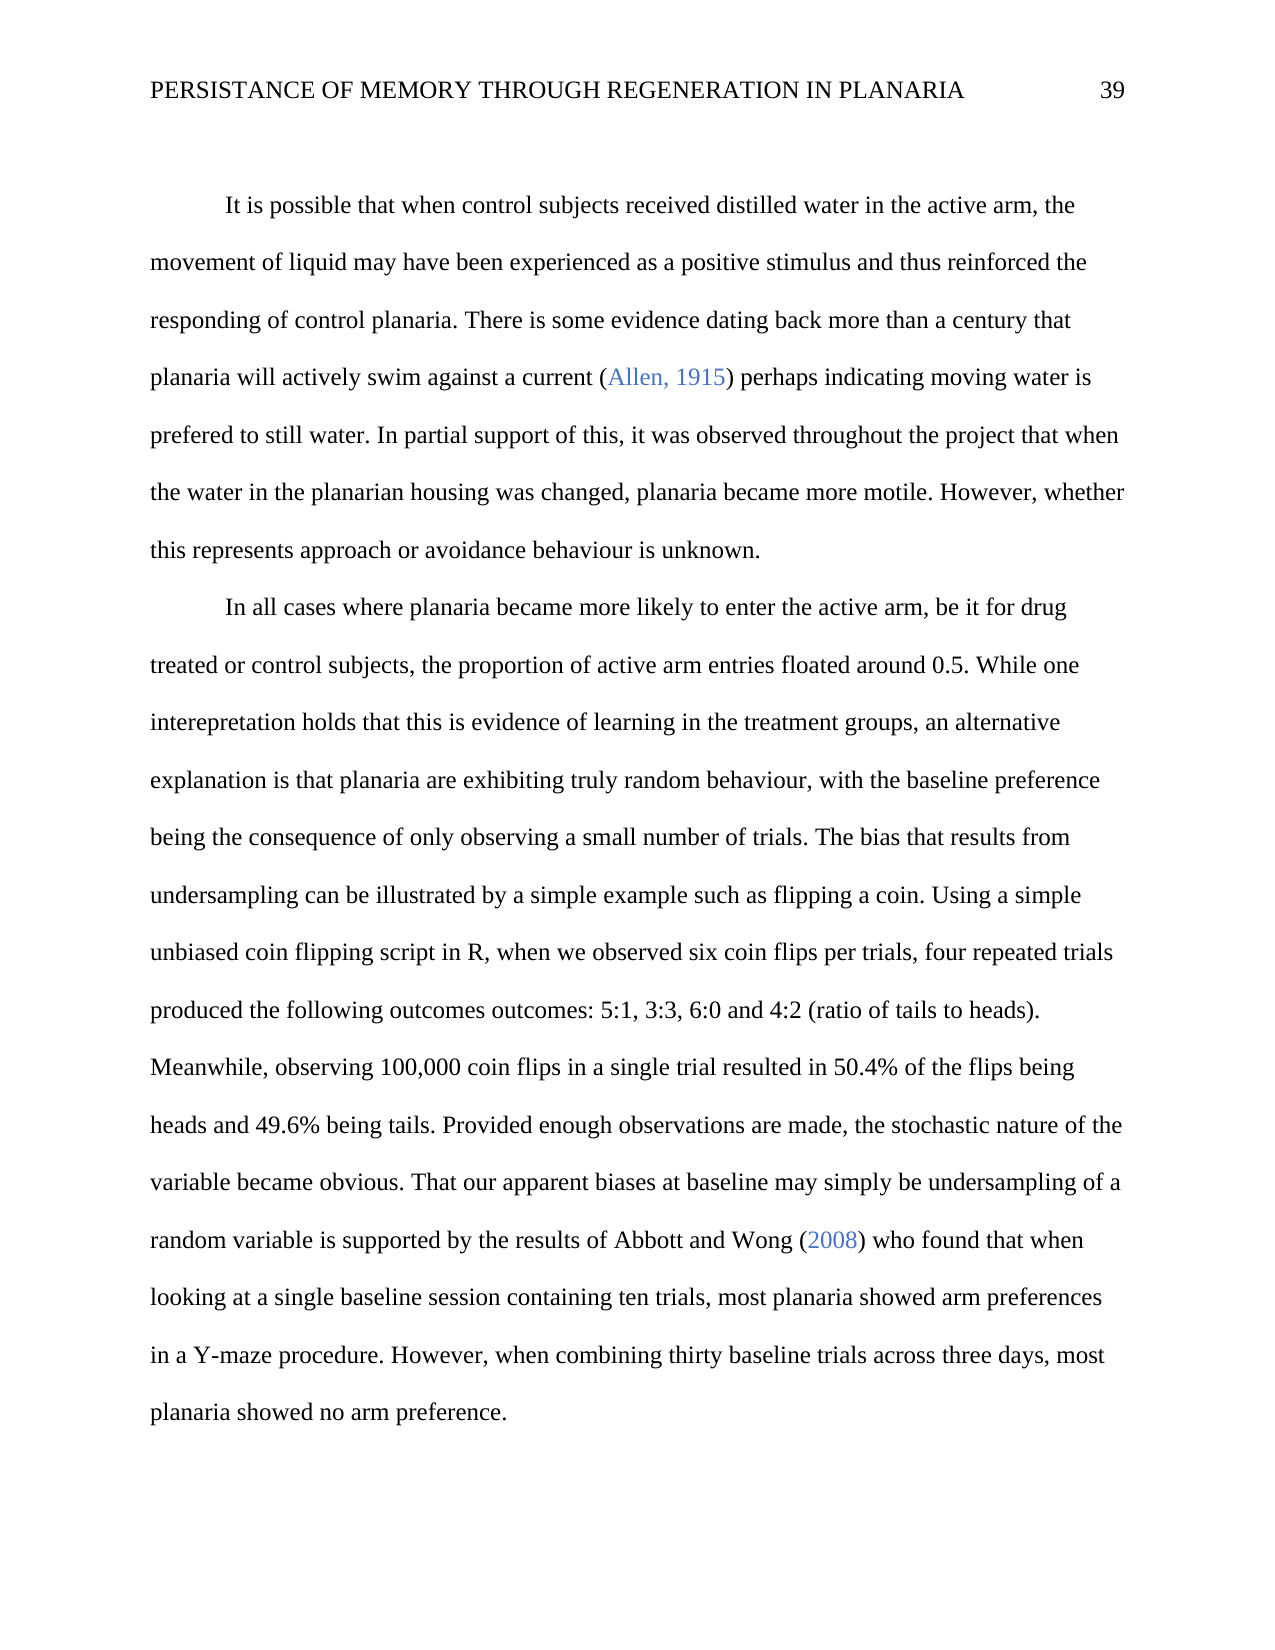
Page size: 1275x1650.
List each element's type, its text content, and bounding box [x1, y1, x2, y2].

text It is possible that when control subjects received distilled water in the active arm, the movement of liquid may have been experienced as a positive stimulus and thus reinforced the responding of control planaria. There is some evidence dating back more than a century that planaria will actively swim against a current (Allen, 1915) perhaps indicating moving water is prefered to still water. In partial support of this, it was observed throughout the project that when the water in the planarian housing was changed, planaria became more motile. However, whether this represents approach or avoidance behaviour is unknown. [150, 190, 1125, 564]
text In all cases where planaria became more likely to enter the active arm, be it for drug treated or control subjects, the proportion of active arm entries floated around 0.5. While one interepretation holds that this is evidence of learning in the treatment groups, an alternative explanation is that planaria are exhibiting truly random behaviour, with the baseline preference being the consequence of only observing a small number of trials. The bias that results from undersampling can be illustrated by a simple example such as flipping a coin. Using a simple unbiased coin flipping script in R, when we observed six coin flips per trials, four repeated trials produced the following outcomes outcomes: 5:1, 3:3, 6:0 and 4:2 (ratio of tails to heads). Meanwhile, observing 100,000 coin flips in a single trial resulted in 50.4% of the flips being heads and 49.6% being tails. Provided enough observations are made, the stochastic nature of the variable became obvious. That our apparent biases at baseline may simply be undersampling of a random variable is supported by the results of Abbott and Wong (2008) who found that when looking at a single baseline session containing ten trials, most planaria showed arm preferences in a Y-maze procedure. However, when combining thirty baseline trials across three days, most planaria showed no arm preference. [150, 592, 1125, 1426]
